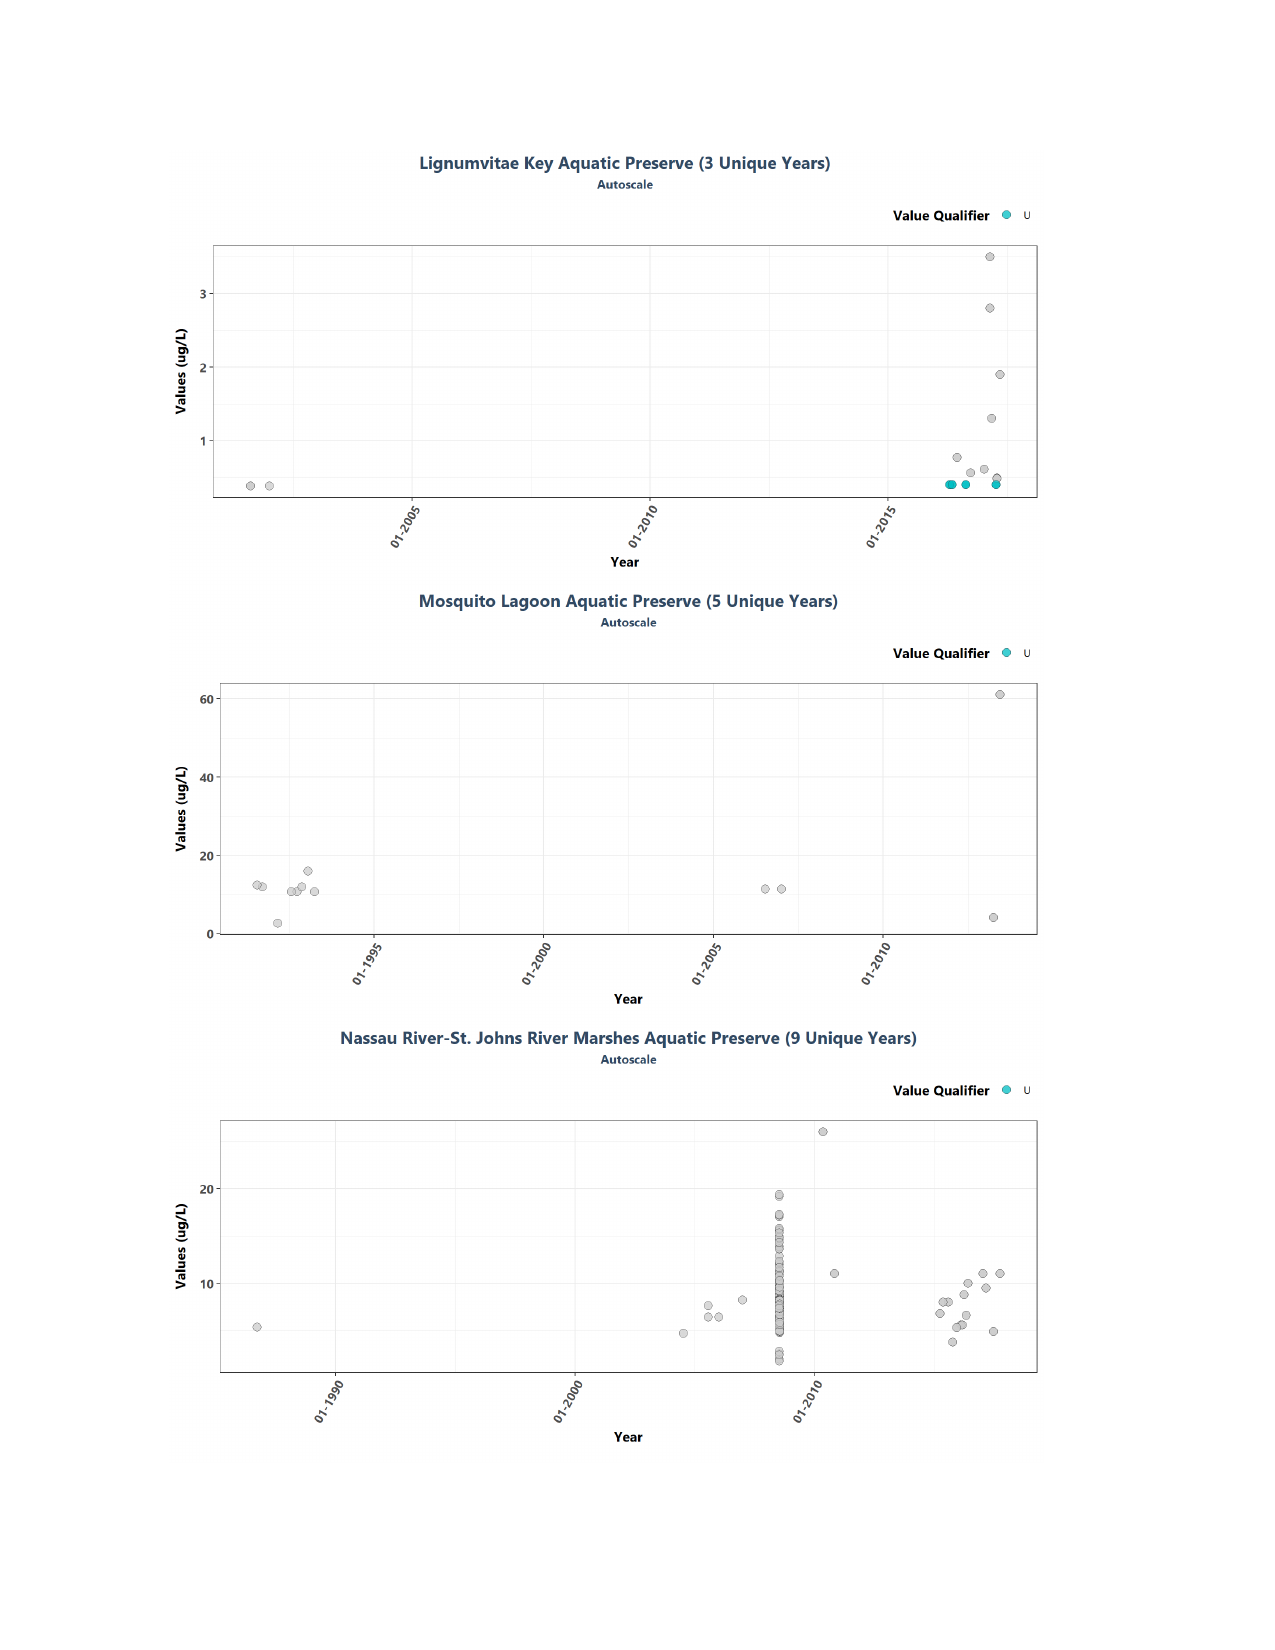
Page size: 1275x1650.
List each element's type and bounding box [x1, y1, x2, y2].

picture [168, 150, 1044, 1463]
